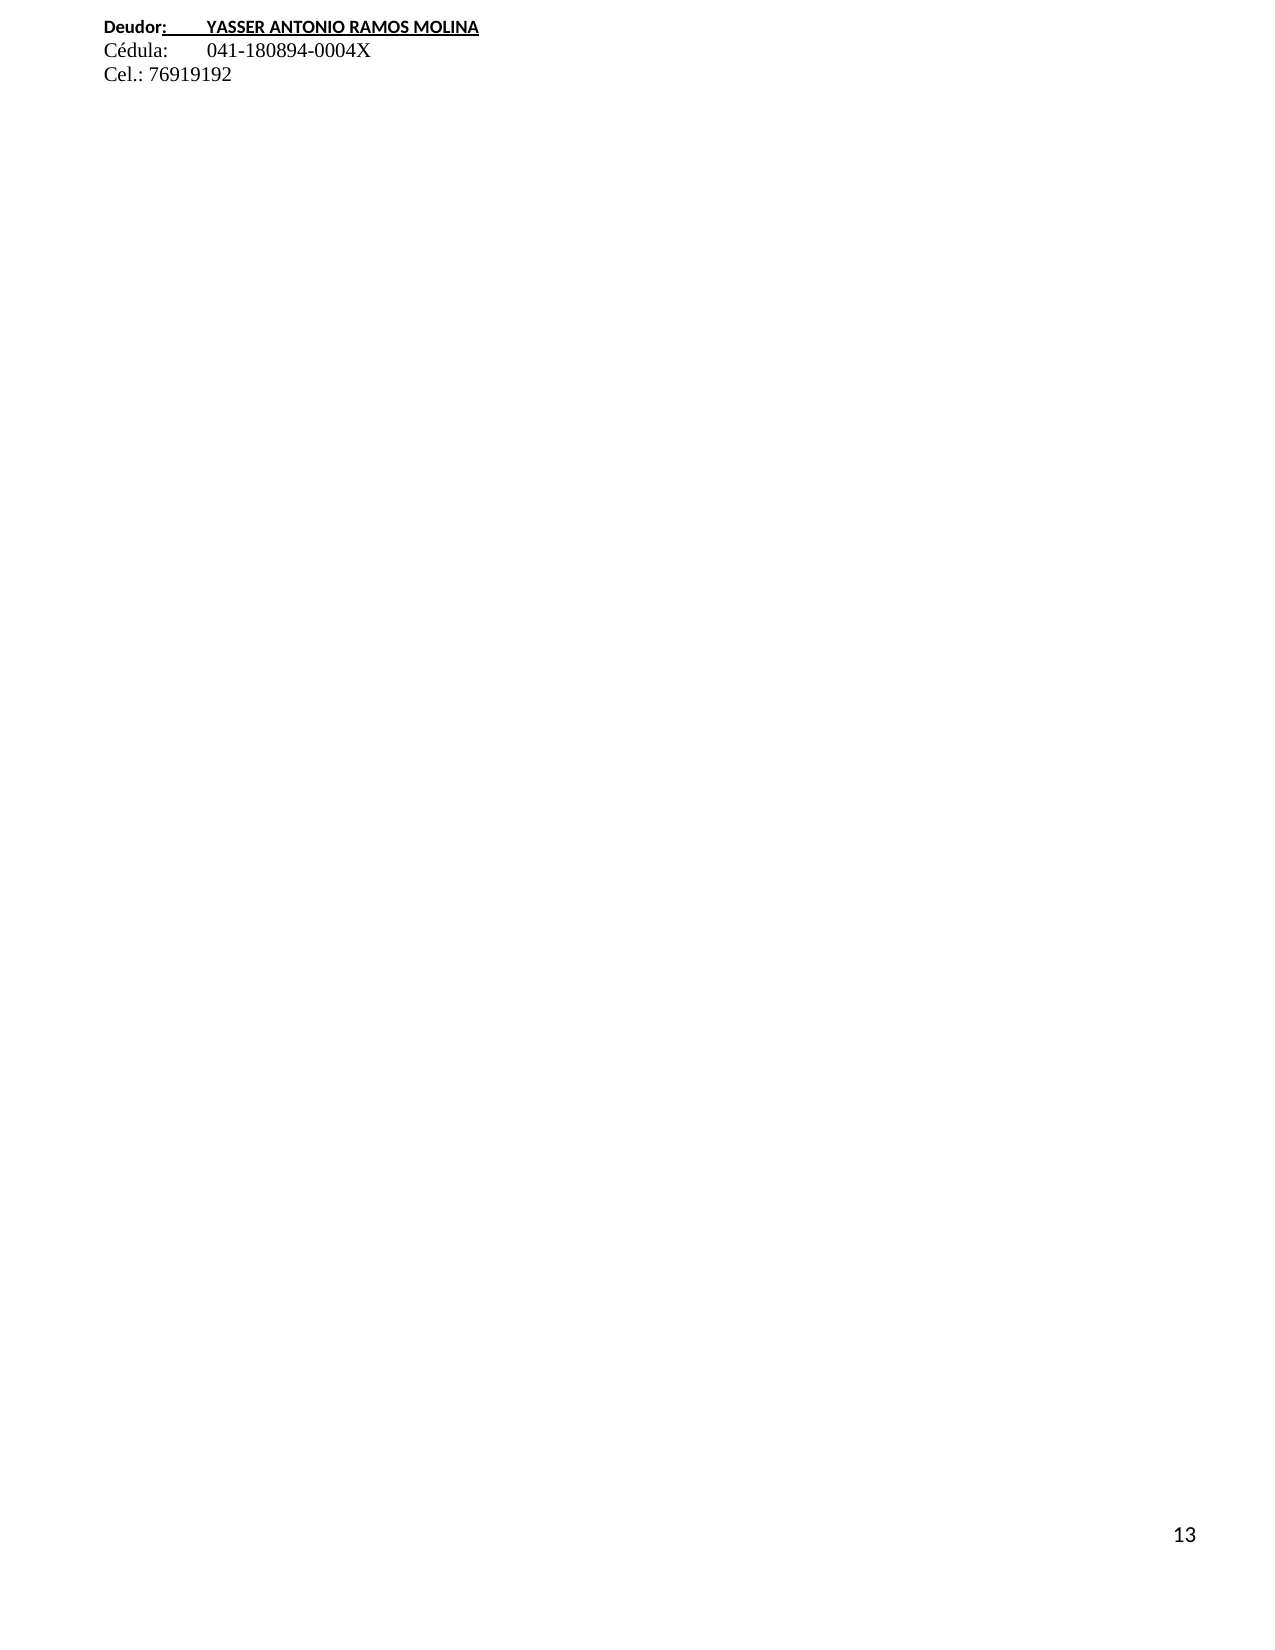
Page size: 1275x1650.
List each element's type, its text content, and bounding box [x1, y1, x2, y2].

text Deudor: YASSER ANTONIO RAMOS MOLINA [103, 15, 1196, 38]
text Cel.: 76919192 [103, 62, 1196, 86]
text Cédula: 041-180894-0004X [103, 38, 1196, 62]
